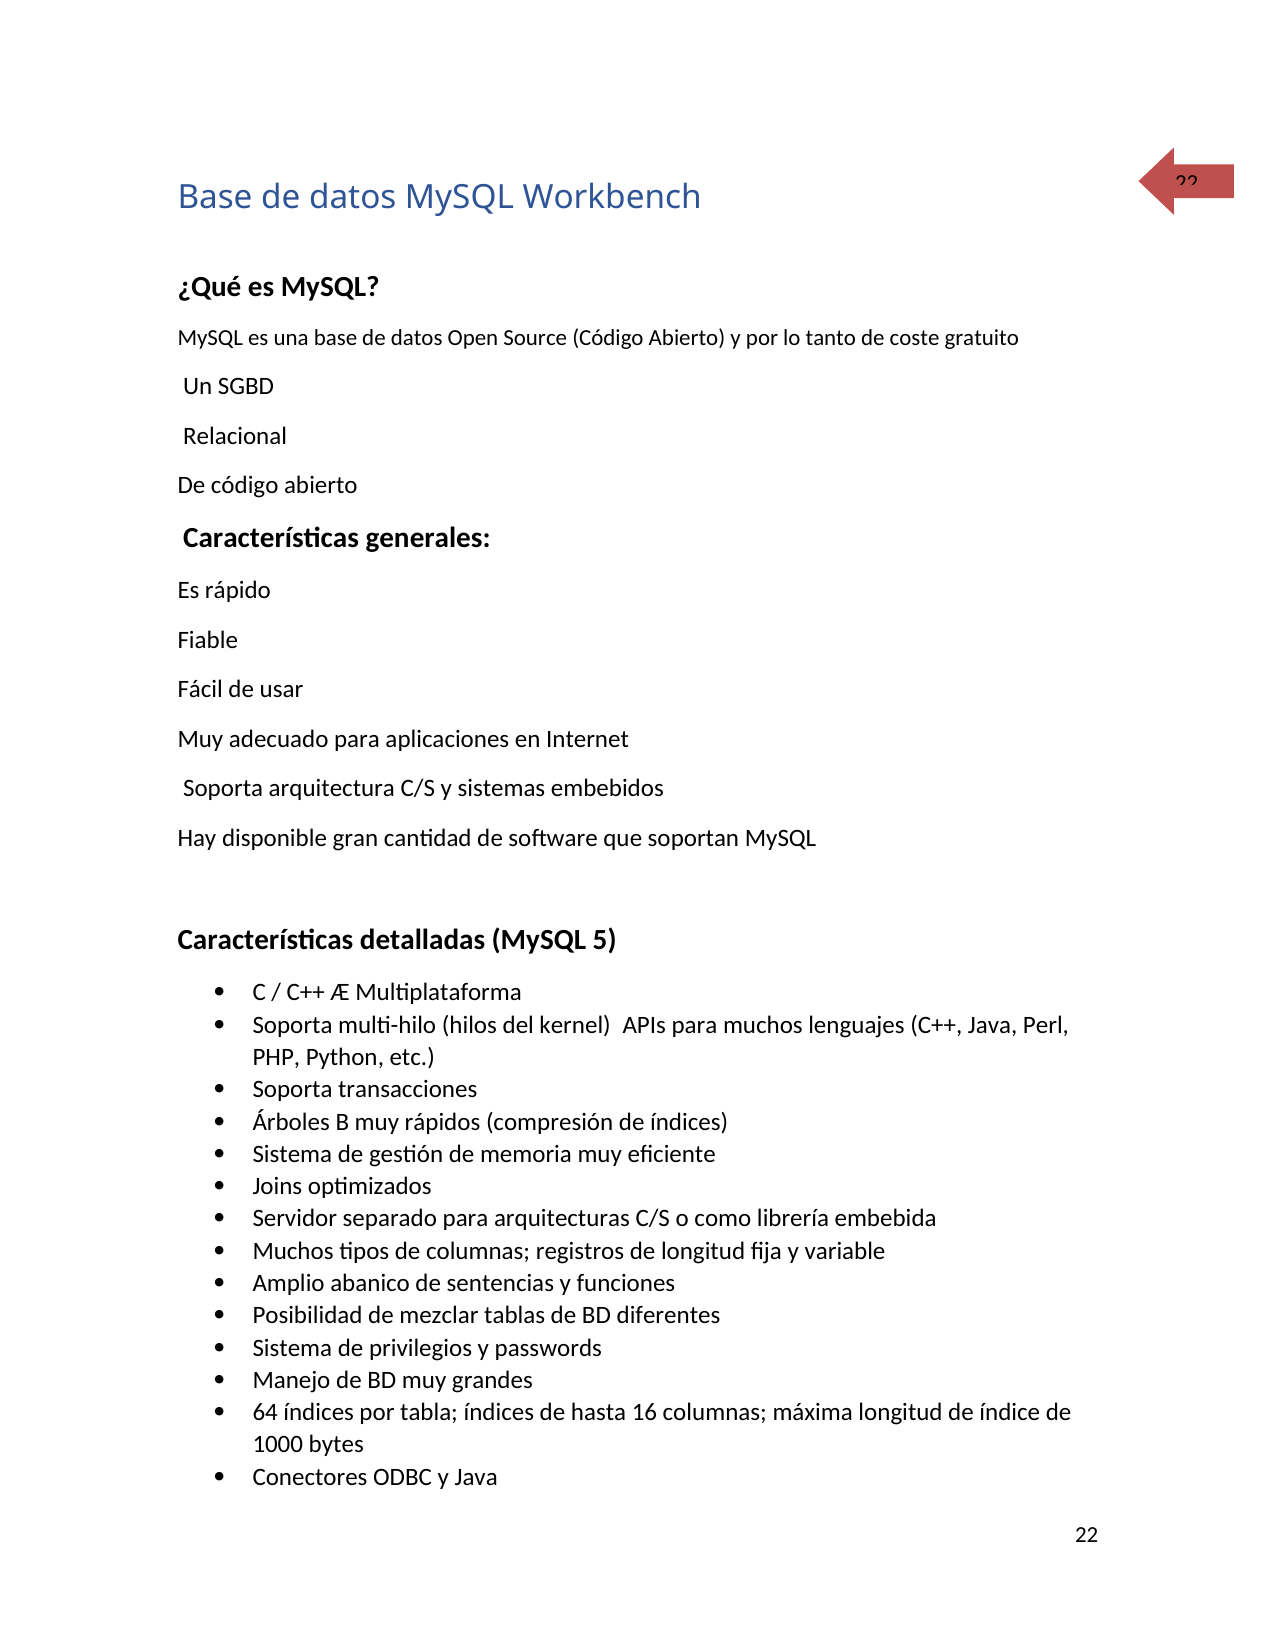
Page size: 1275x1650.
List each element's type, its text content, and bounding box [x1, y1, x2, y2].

text Un SGBD [177, 370, 1098, 401]
text Muy adecuado para aplicaciones en Internet [177, 723, 1098, 753]
text Relacional  [177, 420, 1098, 451]
text Fácil de usar [177, 673, 1098, 704]
list Árboles B muy rápidos (compresión de índices) [215, 1106, 1098, 1136]
text Características detalladas (MySQL 5) [177, 921, 1098, 957]
list Soporta multi-hilo (hilos del kernel)  APIs para muchos lenguajes (C++, Java, Perl, PHP, Python, etc.) [215, 1009, 1098, 1072]
text Soporta arquitectura C/S y sistemas embebidos [177, 773, 1098, 803]
list Sistema de gestión de memoria muy eficiente [215, 1138, 1098, 1168]
list Servidor separado para arquitecturas C/S o como librería embebida [215, 1202, 1098, 1233]
list Joins optimizados [215, 1170, 1098, 1201]
text MySQL es una base de datos Open Source (Código Abierto) y por lo tanto de coste gratuito [177, 323, 1098, 352]
text Características generales: [177, 519, 1098, 555]
list C / C++ Æ Multiplataforma [215, 976, 1098, 1007]
list Posibilidad de mezclar tablas de BD diferentes [215, 1299, 1098, 1330]
list Soporta transacciones [215, 1073, 1098, 1104]
list 64 índices por tabla; índices de hasta 16 columnas; máxima longitud de índice de 1000 bytes [215, 1396, 1098, 1459]
list Conectores ODBC y Java [215, 1461, 1098, 1491]
text Fiable [177, 624, 1098, 654]
list Amplio abanico de sentencias y funciones [215, 1267, 1098, 1298]
list Manejo de BD muy grandes [215, 1364, 1098, 1394]
list Muchos tipos de columnas; registros de longitud fija y variable [215, 1235, 1098, 1265]
subtitle Base de datos MySQL Workbench [177, 173, 1098, 218]
text De código abierto [177, 469, 1098, 500]
list Sistema de privilegios y passwords [215, 1332, 1098, 1362]
text Es rápido [177, 574, 1098, 605]
text Hay disponible gran cantidad de software que soportan MySQL [177, 822, 1098, 853]
text ¿Qué es MySQL? [177, 268, 1098, 304]
